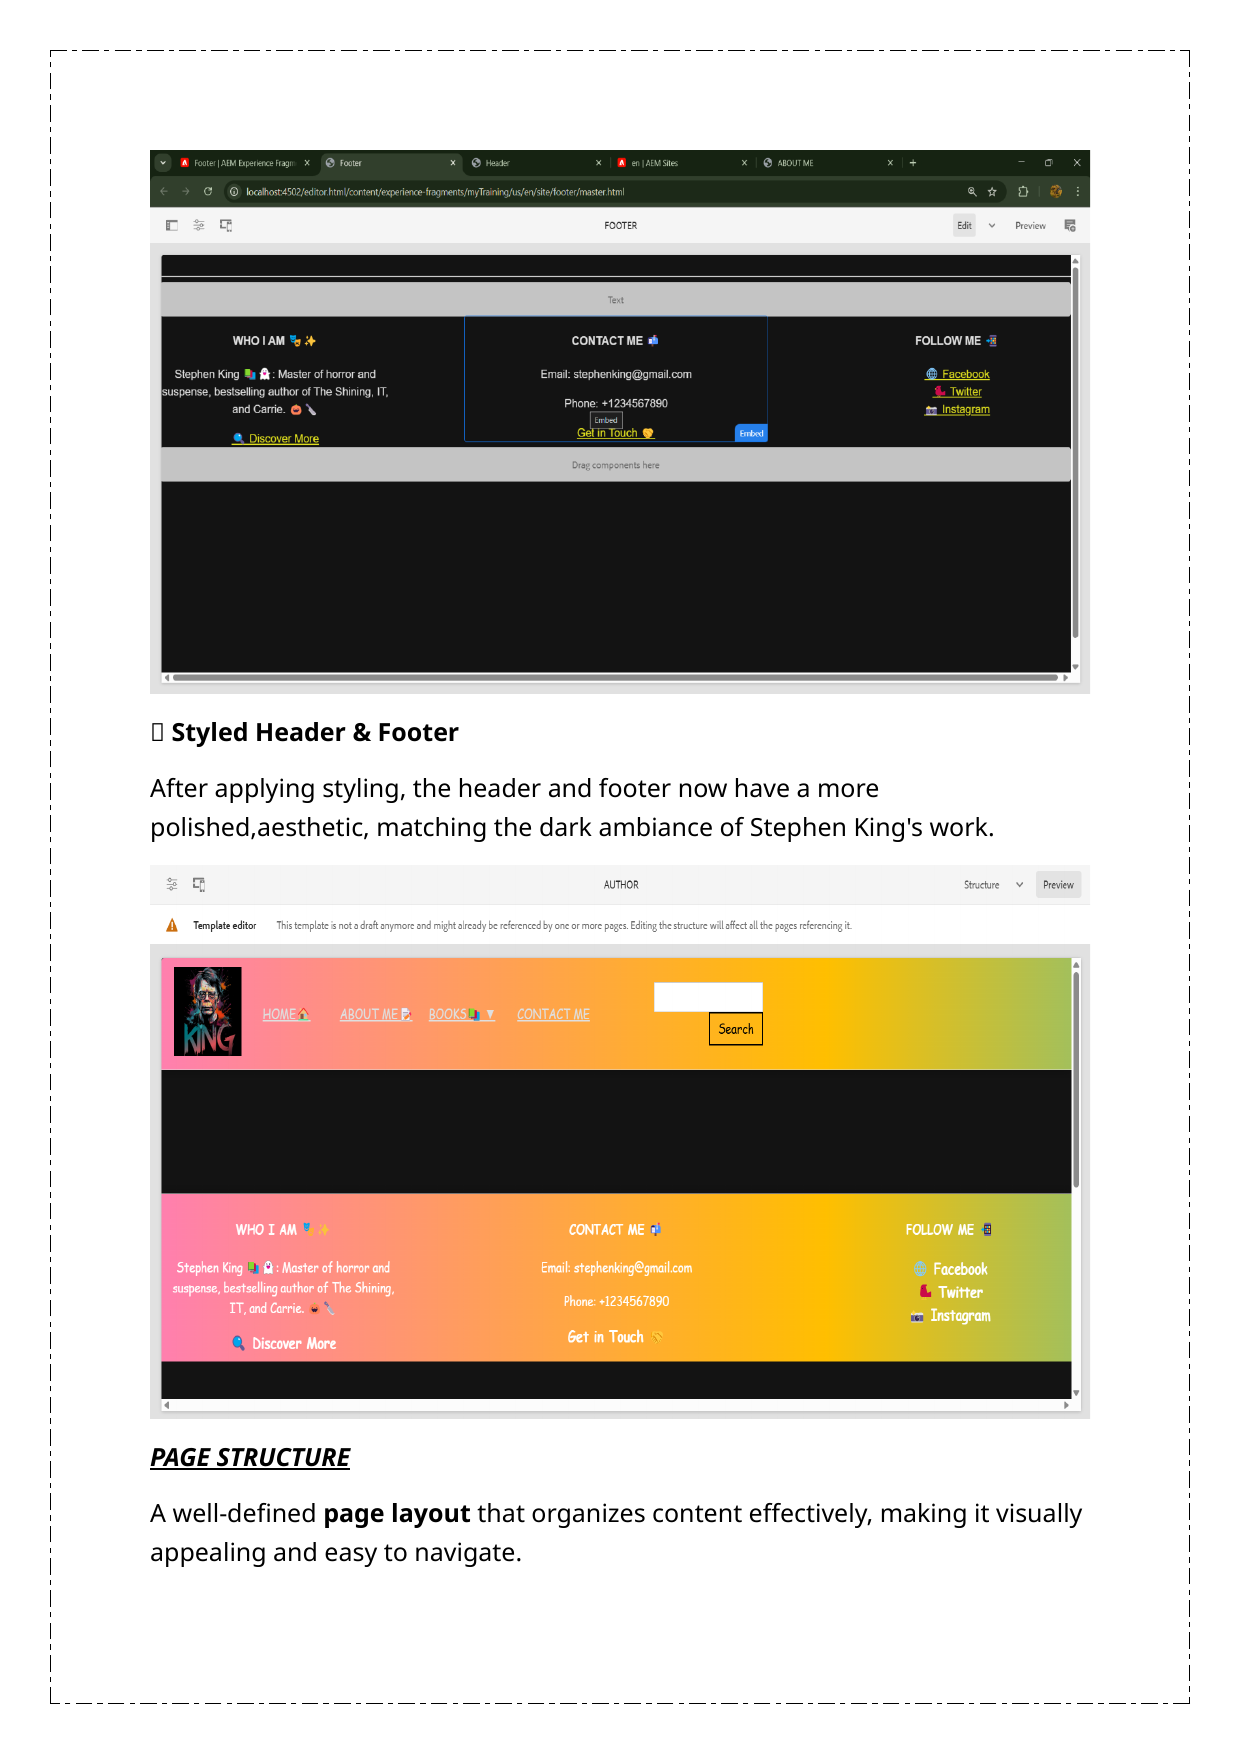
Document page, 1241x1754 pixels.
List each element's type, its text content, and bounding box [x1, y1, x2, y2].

text A well-defined page layout that organizes content effectively, making it visually appealing and easy to navigate. [150, 1495, 1090, 1568]
text 🎨 Styled Header & Footer [150, 715, 1090, 749]
picture [150, 865, 1091, 1419]
text PAGE STRUCTURE [150, 1439, 1090, 1473]
picture [150, 150, 1091, 694]
text After applying styling, the header and footer now have a more polished,aesthetic, matching the dark ambiance of Stephen King's work. [150, 771, 1090, 844]
